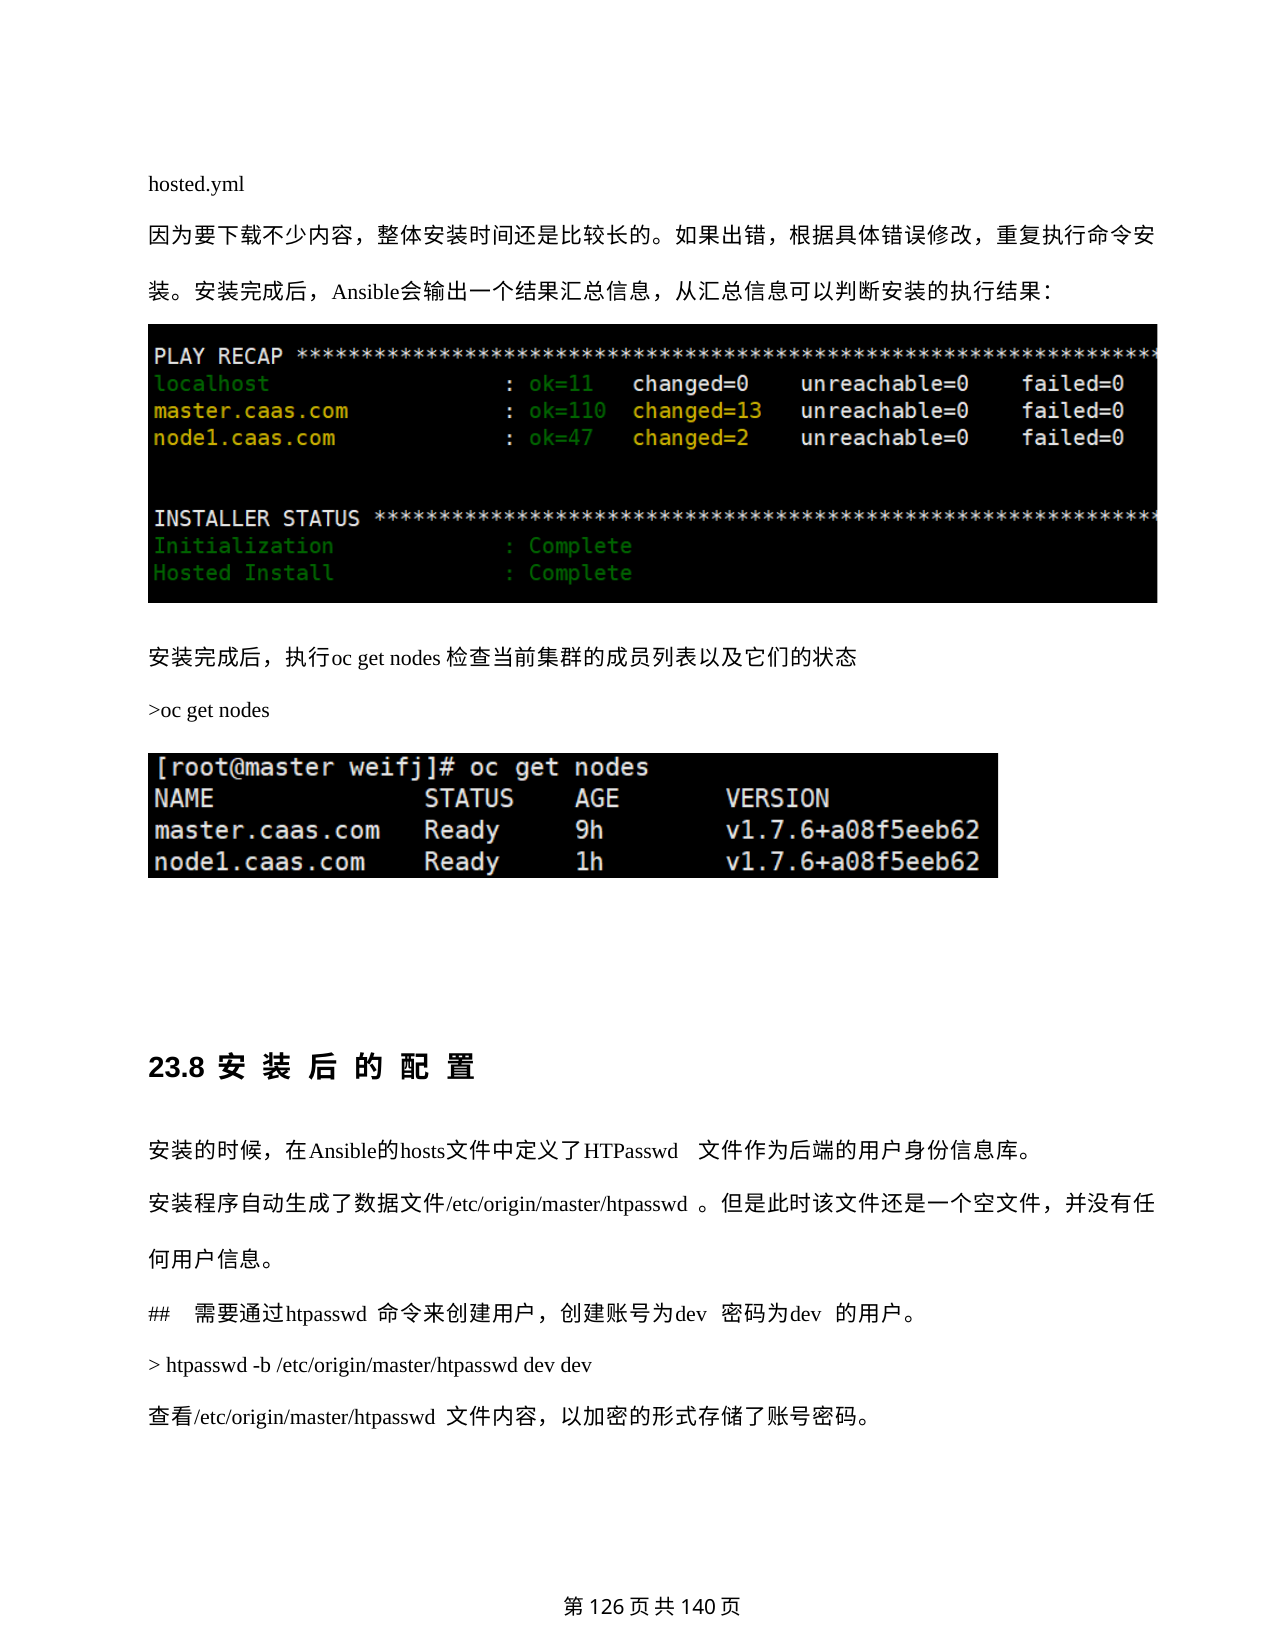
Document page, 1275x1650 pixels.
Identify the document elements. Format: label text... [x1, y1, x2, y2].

text 安装完成后，执行oc get nodes检查当前集群的成员列表以及它们的状态 [148, 637, 1156, 674]
text >oc get nodes [148, 690, 1156, 728]
text 因为要下载不少内容，整体安装时间还是比较长的。如果出错，根据具体错误修改，重复执行命令安装。安装完成后，Ansible会输出一个结果汇总信息，从汇总信息可以判断安装的执行结果： [148, 215, 1156, 309]
picture [148, 753, 999, 878]
text 查看/etc/origin/master/htpasswd文件内容，以加密的形式存储了账号密码。 [148, 1396, 1156, 1434]
subtitle 安装后的配置 [148, 1027, 1156, 1102]
text 安装的时候，在Ansible的hosts文件中定义了HTPasswd文件作为后端的用户身份信息库。 [148, 1130, 1156, 1167]
text ## 需要通过htpasswd命令来创建用户，创建账号为dev密码为dev的用户。 [148, 1293, 1156, 1330]
picture [148, 324, 1158, 603]
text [148, 165, 1156, 202]
text > htpasswd -b /etc/origin/master/htpasswd dev dev [148, 1346, 1156, 1384]
text 安装程序自动生成了数据文件/etc/origin/master/htpasswd。但是此时该文件还是一个空文件，并没有任何用户信息。 [148, 1183, 1156, 1277]
